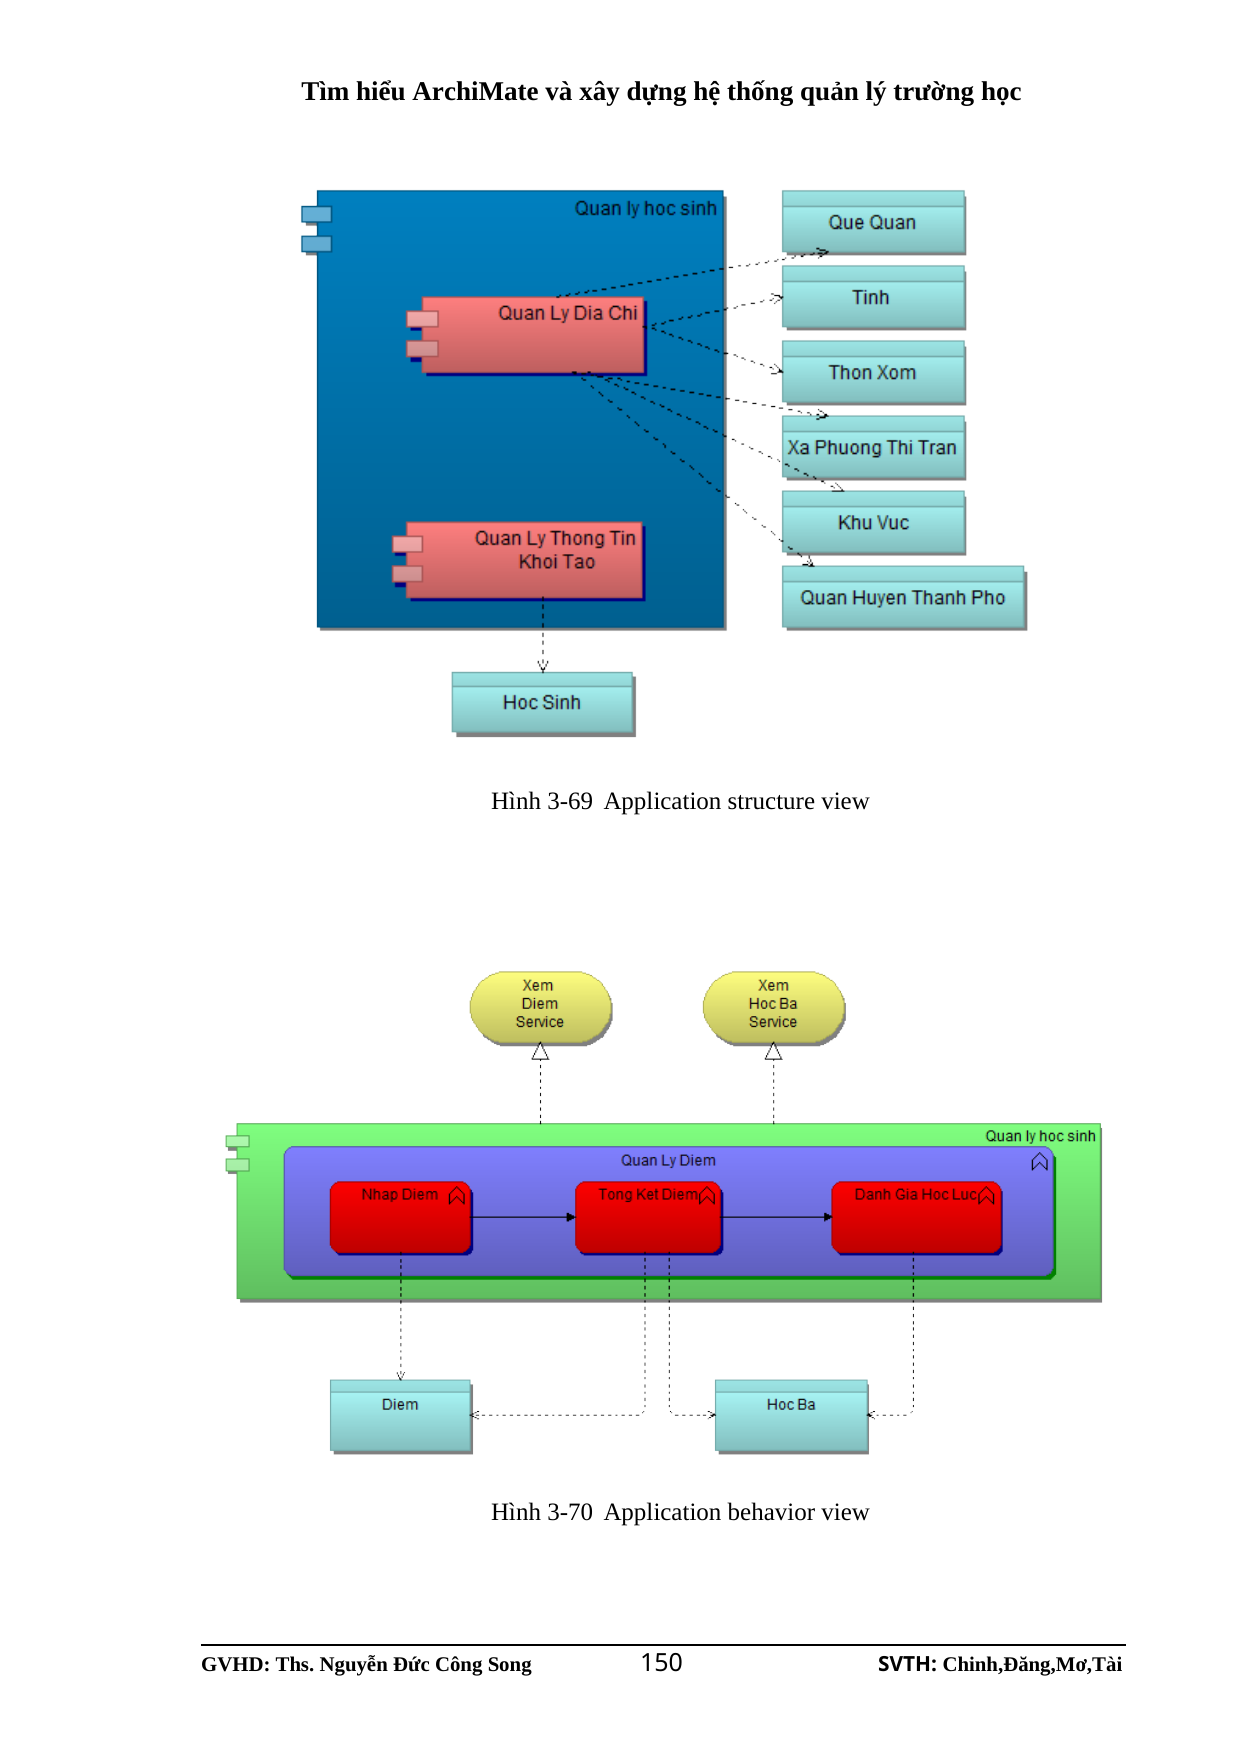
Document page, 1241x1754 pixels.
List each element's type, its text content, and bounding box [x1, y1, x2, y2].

text Application structure view [238, 786, 1122, 815]
picture [270, 159, 1053, 761]
picture [200, 947, 1123, 1473]
text Application behavior view [238, 1497, 1122, 1526]
